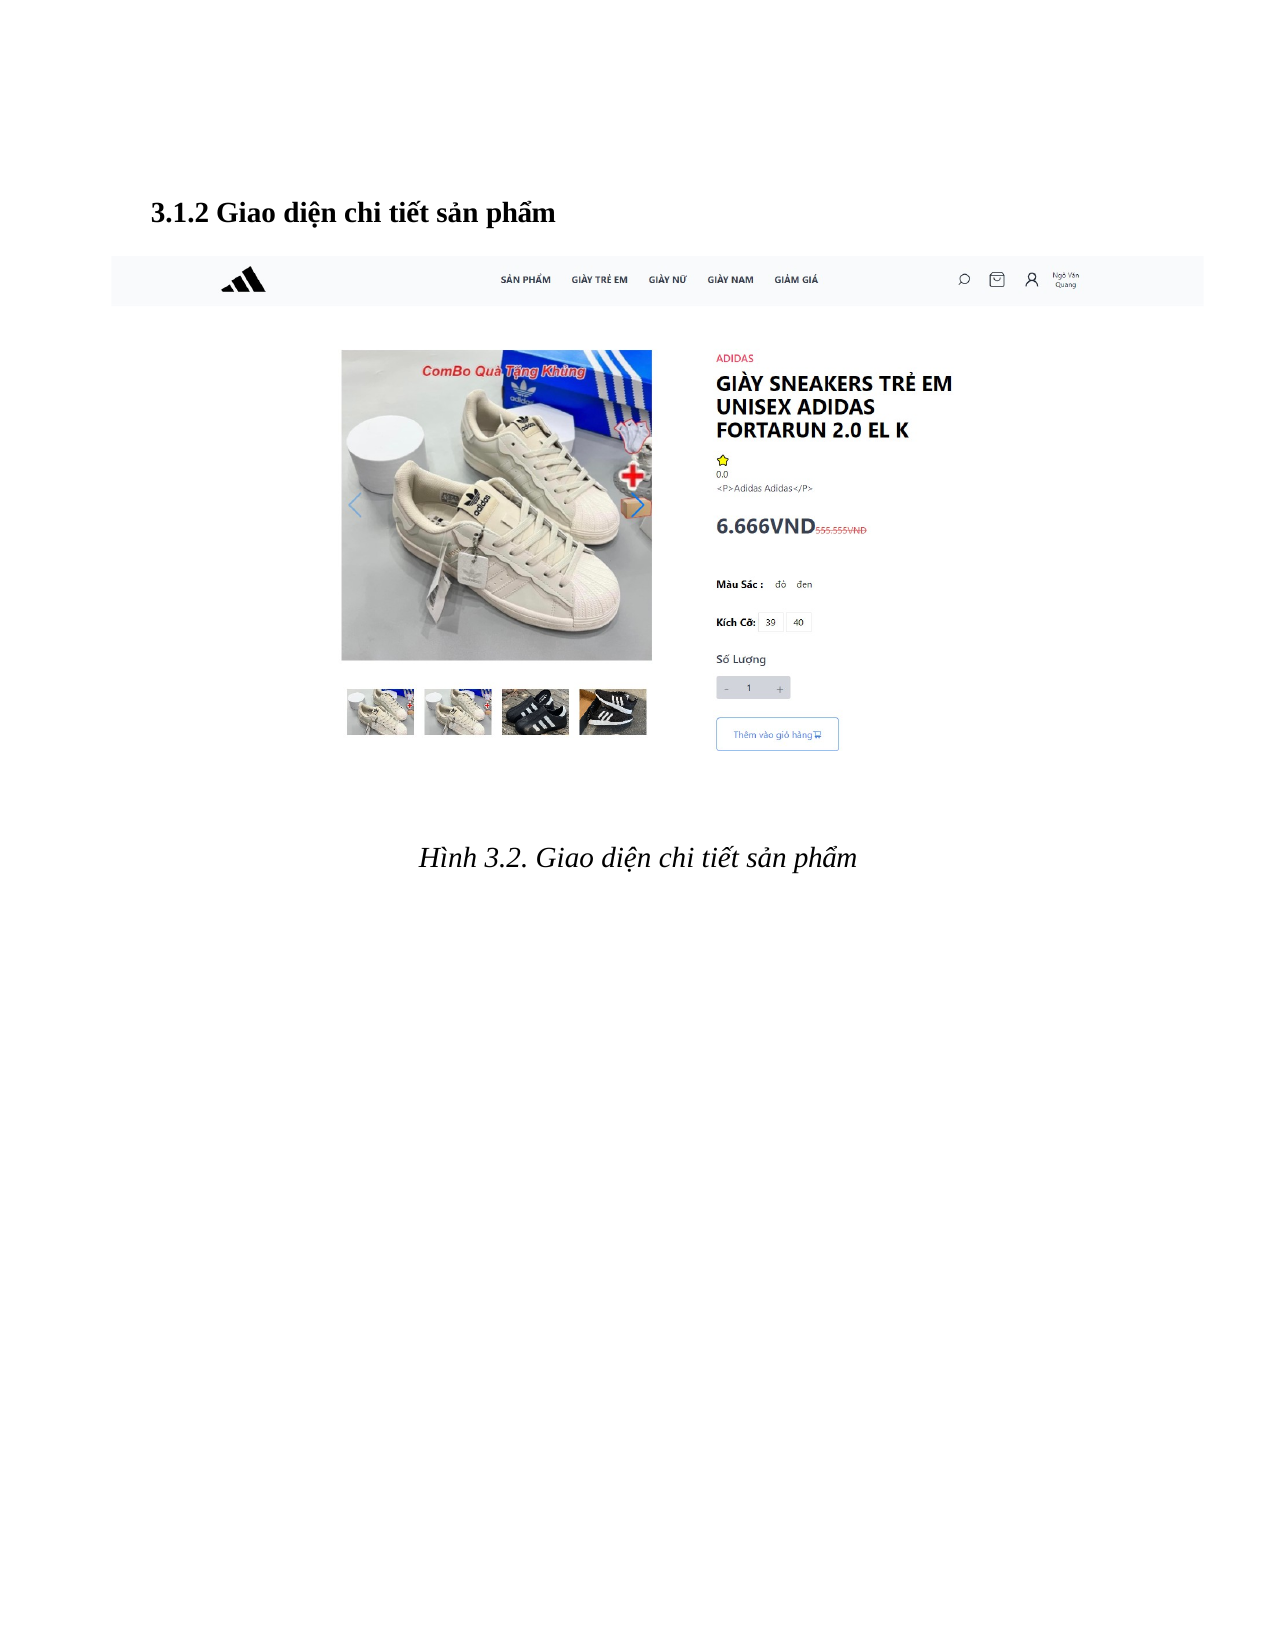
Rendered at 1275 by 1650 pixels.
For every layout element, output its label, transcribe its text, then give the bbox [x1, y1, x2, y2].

picture [111, 256, 1204, 751]
subtitle Giao diện chi tiết sản phẩm [151, 195, 1275, 228]
text Hình 3.2. Giao diện chi tiết sản phẩm [56, 840, 1220, 874]
